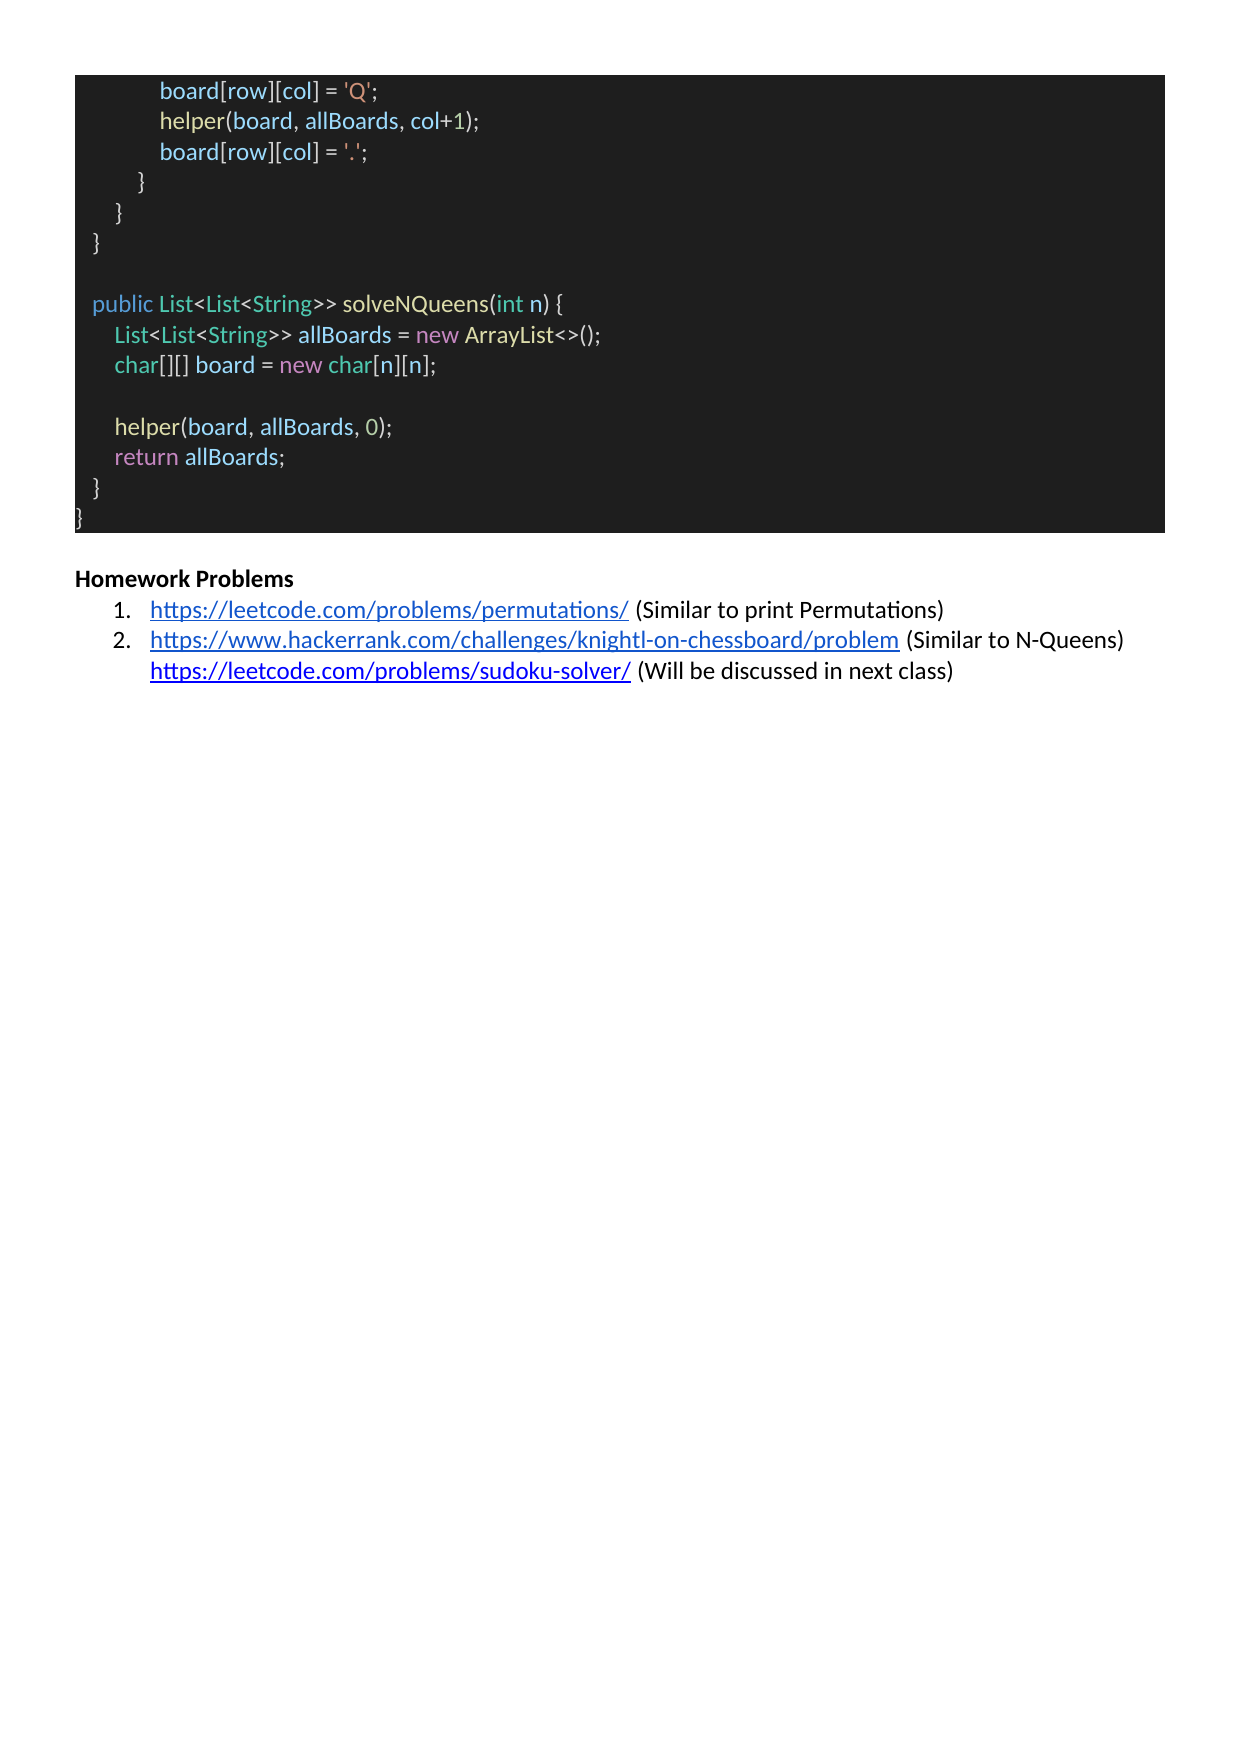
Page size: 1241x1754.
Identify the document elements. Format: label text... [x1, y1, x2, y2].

text } [75, 472, 1165, 502]
text https://leetcode.com/problems/sudoku-solver/ (Will be discussed in next class) [75, 655, 1165, 685]
text } [75, 502, 1165, 533]
text return allBoards; [75, 441, 1165, 472]
text Homework Problems [75, 563, 1165, 594]
list https://leetcode.com/problems/permutations/ (Similar to print Permutations) [112, 594, 1165, 624]
text } [75, 228, 1165, 258]
text List<List<String>> allBoards = new ArrayList<>(); [75, 319, 1165, 350]
text helper(board, allBoards, 0); [75, 411, 1165, 441]
text board[row][col] = 'Q'; [75, 75, 1165, 106]
text public List<List<String>> solveNQueens(int n) { [75, 289, 1165, 319]
list https://www.hackerrank.com/challenges/knightl-on-chessboard/problem (Similar to N-Queens) [112, 624, 1165, 655]
text } [75, 167, 1165, 197]
text } [75, 197, 1165, 228]
text char[][] board = new char[n][n]; [75, 350, 1165, 380]
text board[row][col] = '.'; [75, 136, 1165, 167]
text helper(board, allBoards, col+1); [75, 106, 1165, 136]
